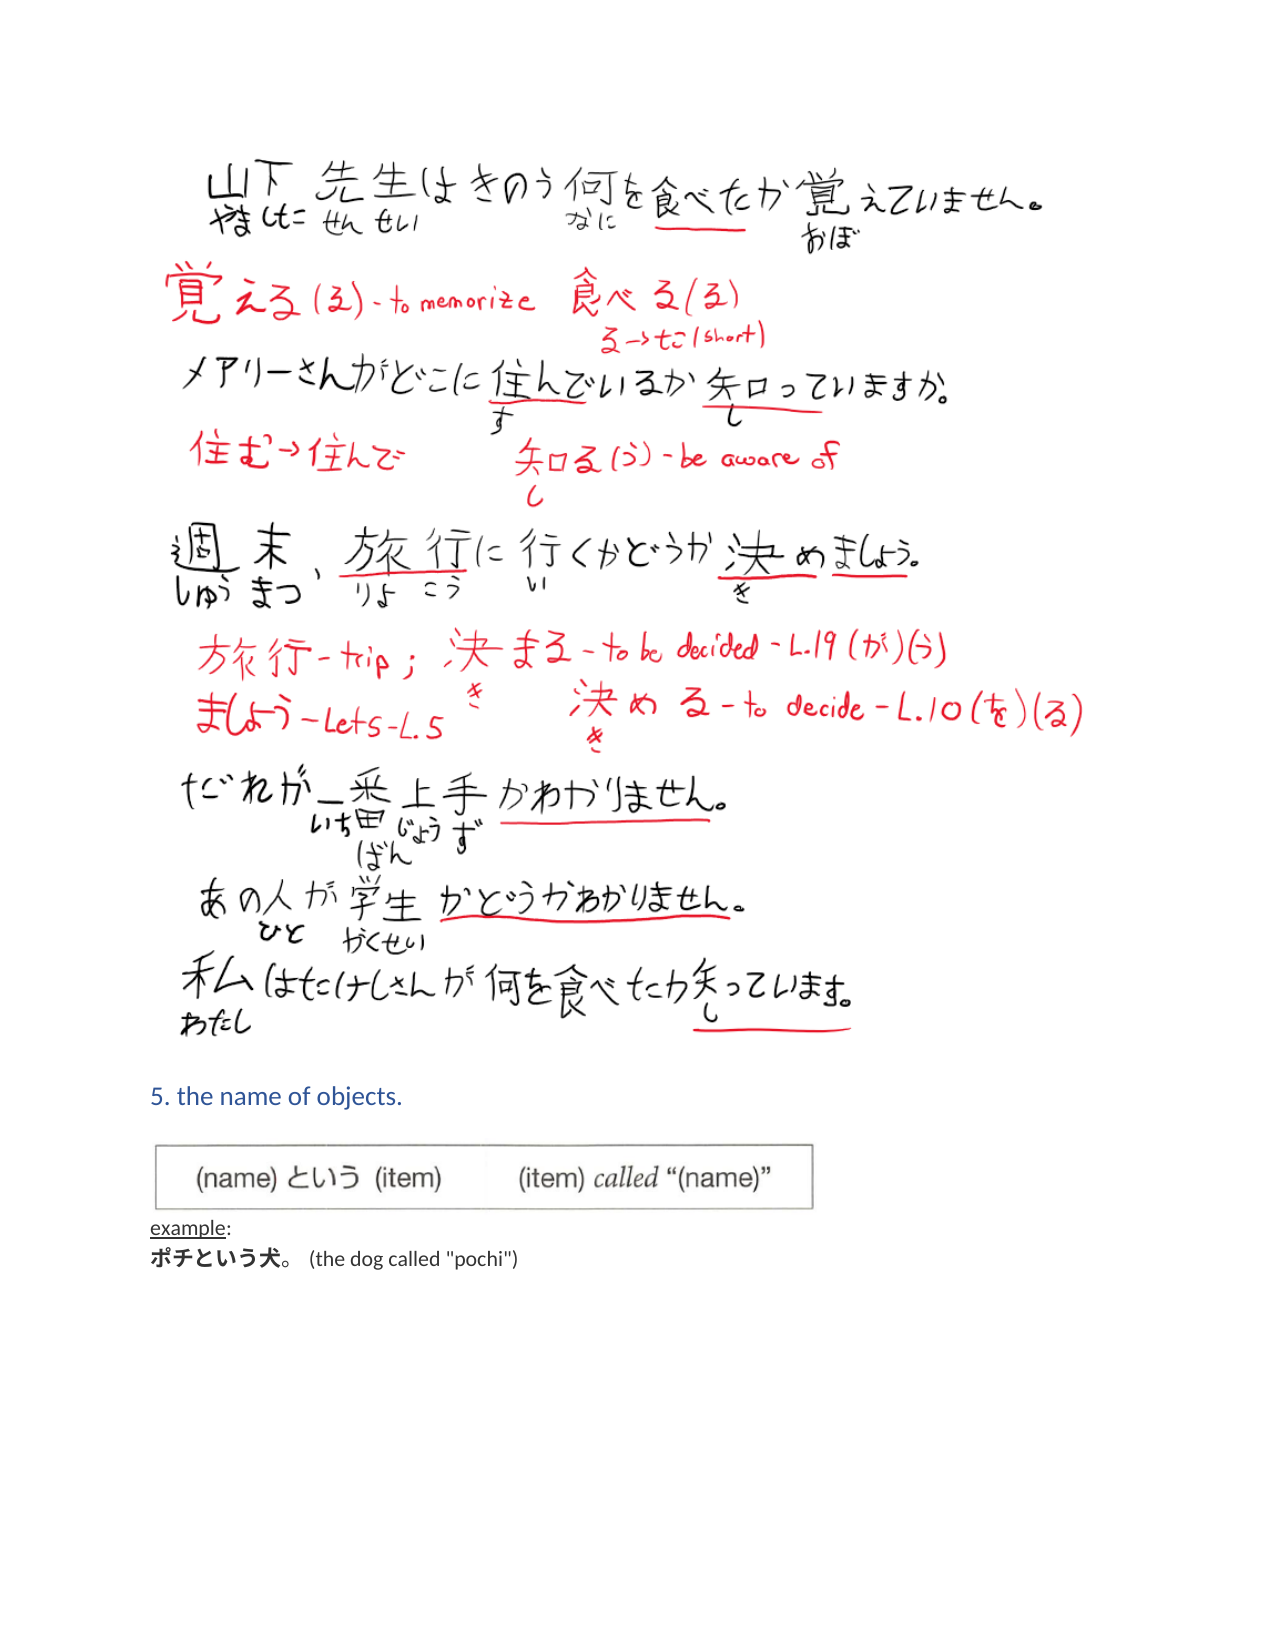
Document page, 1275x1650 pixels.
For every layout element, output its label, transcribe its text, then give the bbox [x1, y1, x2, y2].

subtitle 5. the name of objects. [150, 1079, 1125, 1112]
text example: [150, 1214, 1125, 1241]
picture [150, 149, 1084, 1049]
text ポチという犬。 (the dog called "pochi") [150, 1241, 1125, 1273]
picture [150, 1138, 818, 1215]
